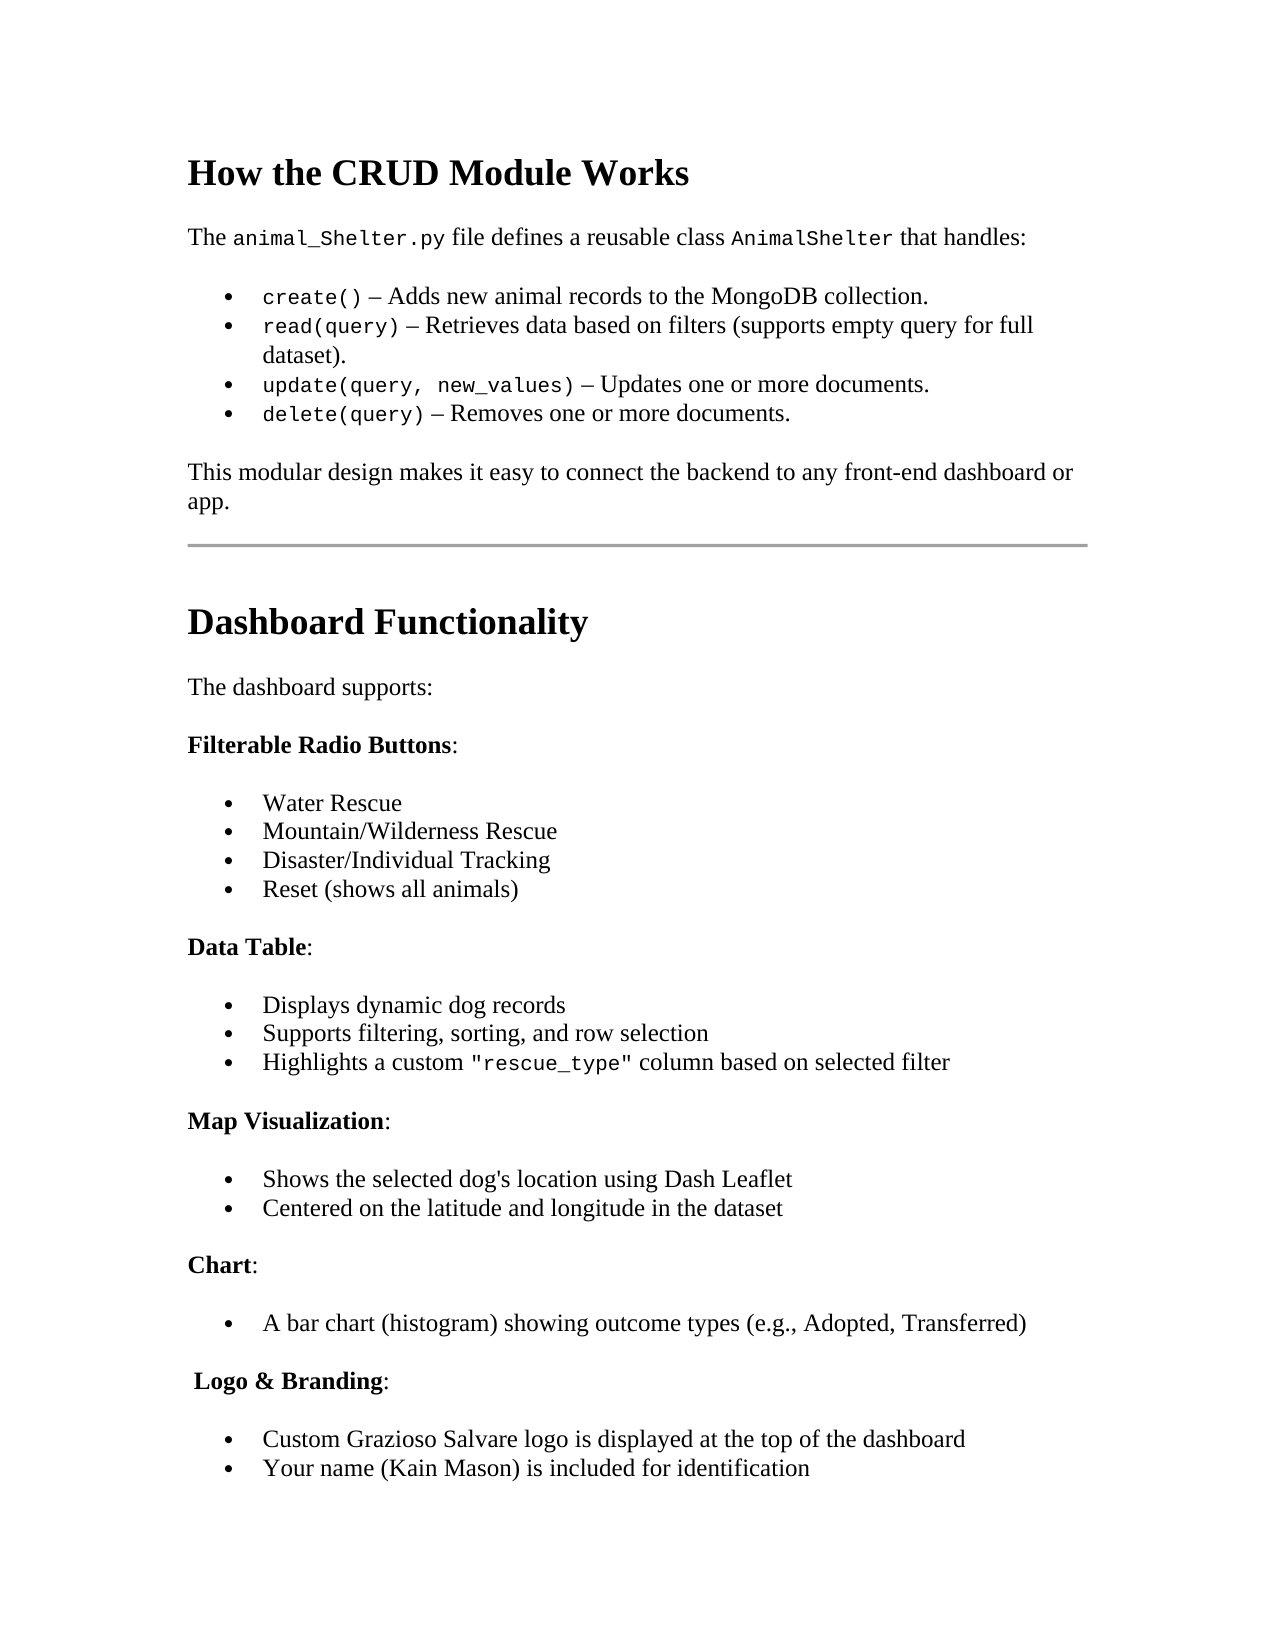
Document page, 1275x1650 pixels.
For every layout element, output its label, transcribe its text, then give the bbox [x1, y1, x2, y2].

list update(query, new_values) – Updates one or more documents. [225, 369, 1087, 398]
list Disaster/Individual Tracking [225, 845, 1087, 874]
list Shows the selected dog's location using Dash Leaflet [225, 1164, 1087, 1193]
list delete(query) – Removes one or more documents. [225, 398, 1087, 428]
text Logo & Branding: [187, 1366, 1087, 1395]
list Centered on the latitude and longitude in the dataset [225, 1193, 1087, 1221]
text Data Table: [187, 932, 1087, 961]
text Filterable Radio Buttons: [187, 730, 1087, 758]
list Displays dynamic dog records [225, 990, 1087, 1018]
list read(query) – Retrieves data based on filters (supports empty query for full dataset). [225, 311, 1087, 369]
text Map Visualization: [187, 1106, 1087, 1135]
list A bar chart (histogram) showing outcome types (e.g., Adopted, Transferred) [225, 1308, 1087, 1337]
text How the CRUD Module Works [187, 150, 1087, 193]
list Water Rescue [225, 788, 1087, 816]
list Custom Grazioso Salvare logo is displayed at the top of the dashboard [225, 1424, 1087, 1453]
text Dashboard Functionality [187, 599, 1087, 643]
list Reset (shows all animals) [225, 874, 1087, 903]
list Highlights a custom "rescue_type" column based on selected filter [225, 1047, 1087, 1077]
text The dashboard supports: [187, 672, 1087, 701]
text Chart: [187, 1251, 1087, 1279]
text This modular design makes it easy to connect the backend to any front-end dashboard or app. [187, 457, 1087, 515]
list Mountain/Wilderness Rescue [225, 816, 1087, 845]
list Supports filtering, sorting, and row selection [225, 1018, 1087, 1047]
list Your name (Kain Mason) is included for identification [225, 1453, 1087, 1482]
text The animal_Shelter.py file defines a reusable class AnimalShelter that handles: [187, 222, 1087, 252]
list create() – Adds new animal records to the MongoDB collection. [225, 281, 1087, 311]
